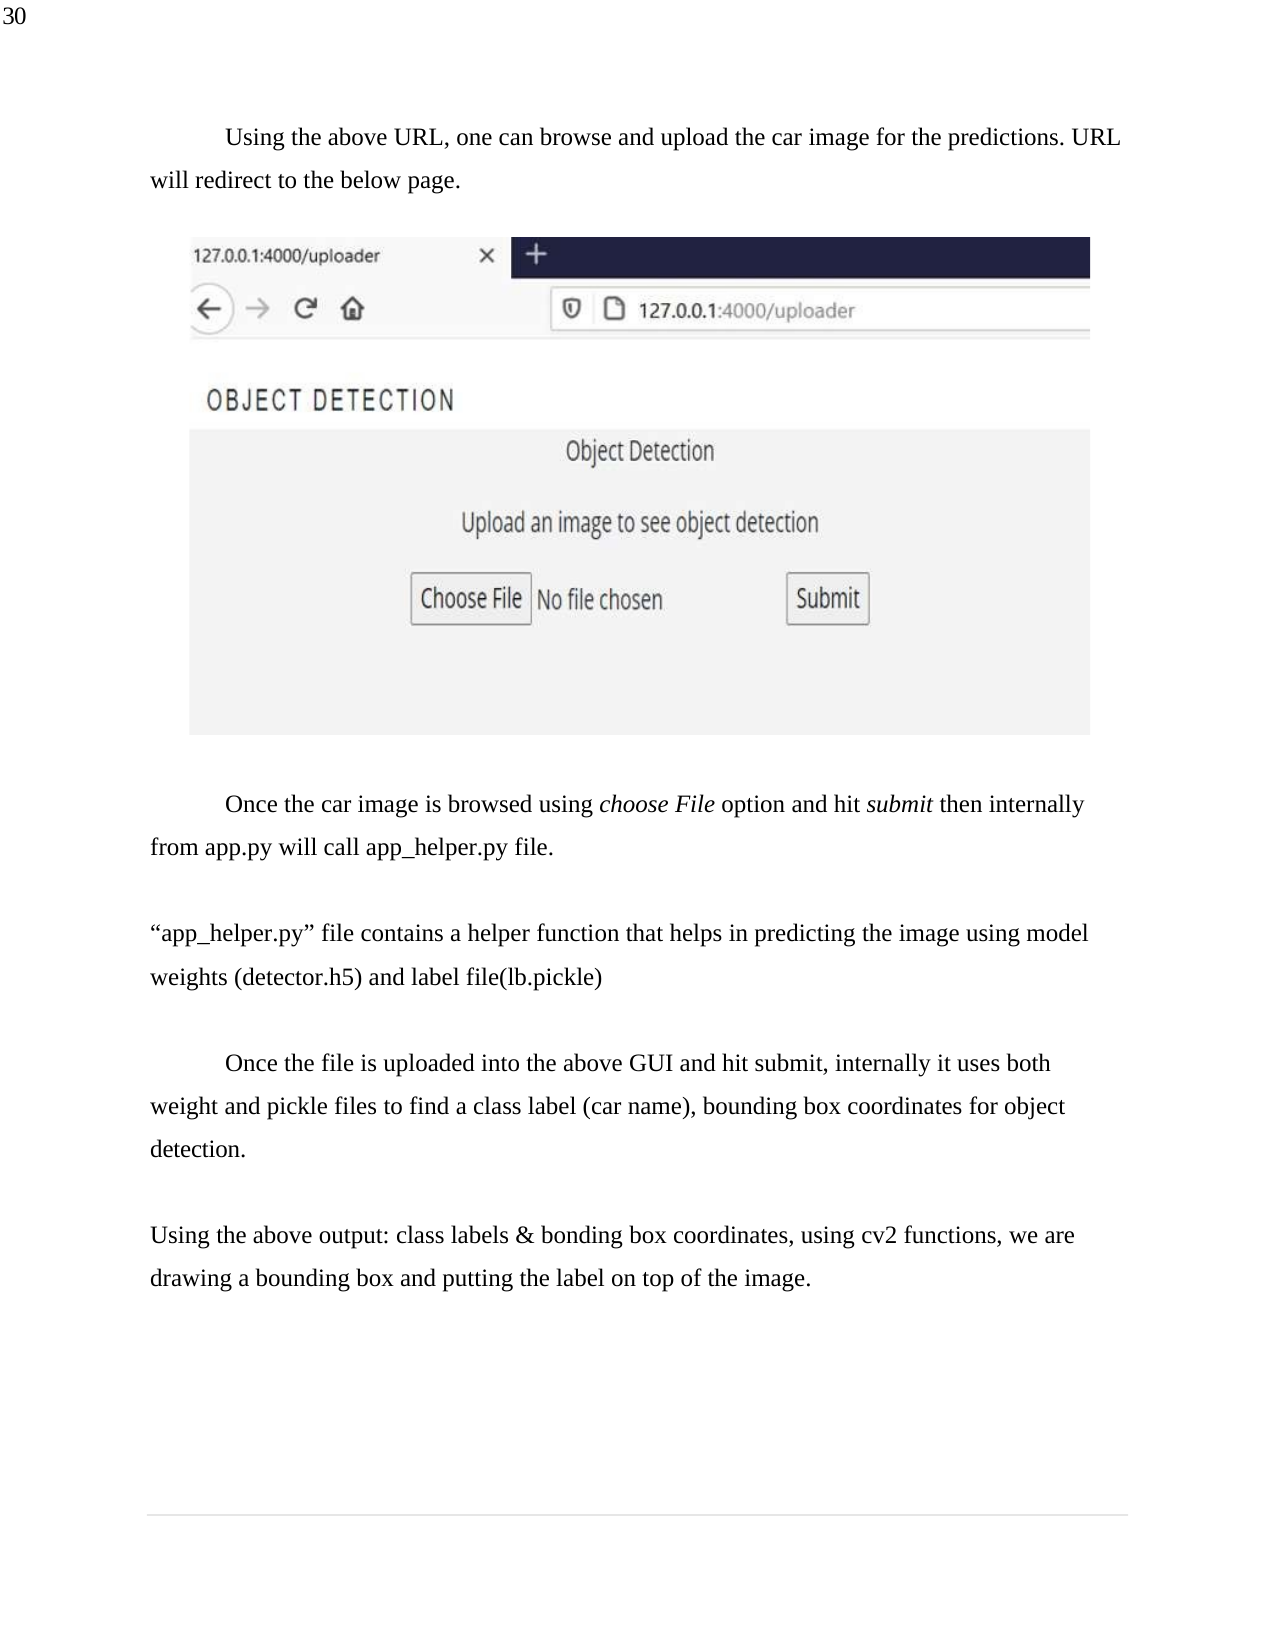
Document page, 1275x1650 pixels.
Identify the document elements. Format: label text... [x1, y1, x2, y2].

text “app_helper.py” file contains a helper function that helps in predicting the image using model weights (detector.h5) and label file(lb.pickle) [150, 918, 1120, 990]
picture [189, 237, 1091, 735]
text Using the above URL, one can browse and upload the car image for the predictions. URL will redirect to the below page. [150, 122, 1124, 194]
text Using the above output: class labels & bonding box coordinates, using cv2 functions, we are drawing a bounding box and putting the label on top of the image. [150, 1220, 1120, 1292]
text Once the car image is browsed using choose File option and hit submit then internally from app.py will call app_helper.py file. [150, 789, 1120, 861]
text Once the file is uploaded into the above GUI and hit submit, internally it uses both weight and pickle files to find a class label (car name), bounding box coordinates for object detection. [150, 1048, 1088, 1163]
